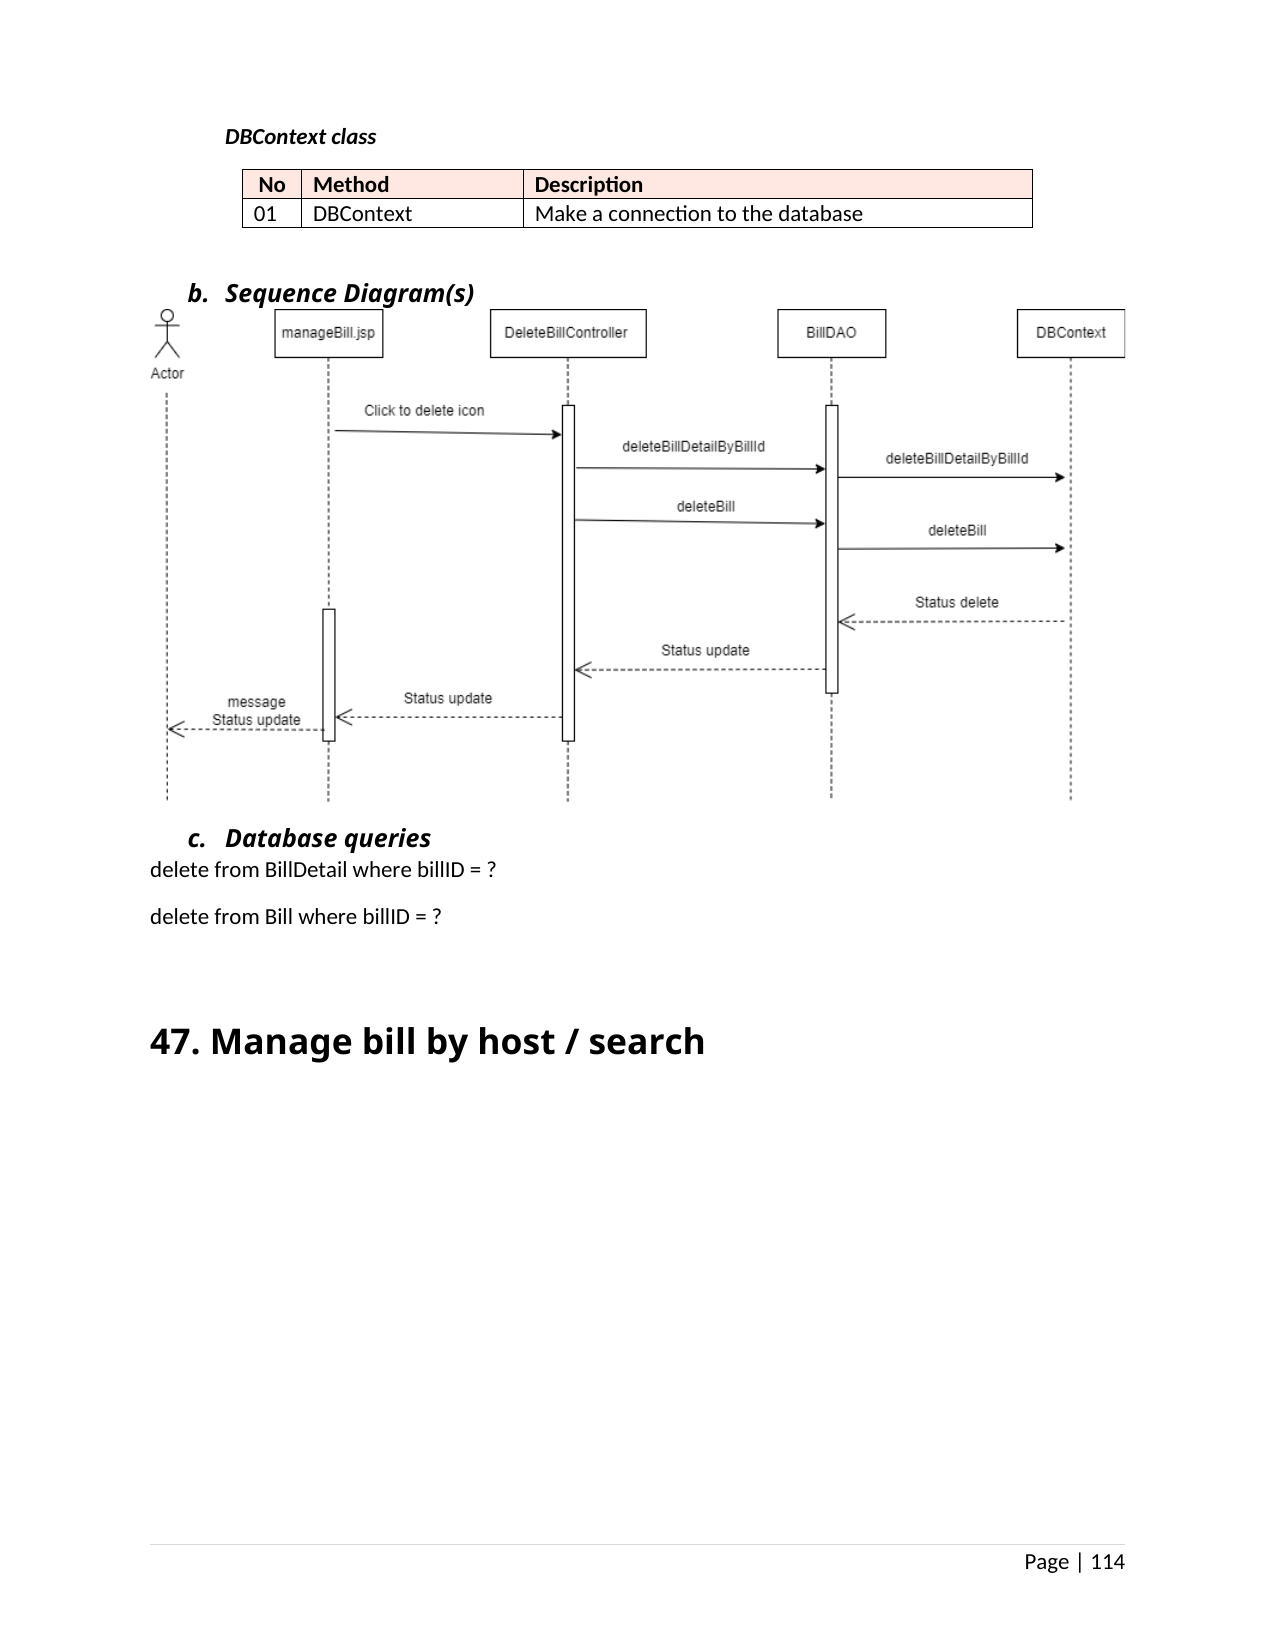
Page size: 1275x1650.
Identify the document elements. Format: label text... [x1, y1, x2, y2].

picture [150, 309, 1125, 803]
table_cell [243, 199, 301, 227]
text delete from BillDetail where billID = ? [150, 855, 1125, 883]
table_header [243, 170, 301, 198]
text delete from Bill where billID = ? [150, 902, 1125, 930]
subtitle 47. Manage bill by host / search [150, 1017, 1125, 1065]
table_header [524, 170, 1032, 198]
subtitle Database queries [187, 821, 1125, 855]
subtitle Sequence Diagram(s) [187, 275, 1125, 309]
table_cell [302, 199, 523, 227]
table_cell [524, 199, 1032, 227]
text DBContext class [225, 122, 1125, 150]
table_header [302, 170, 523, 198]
